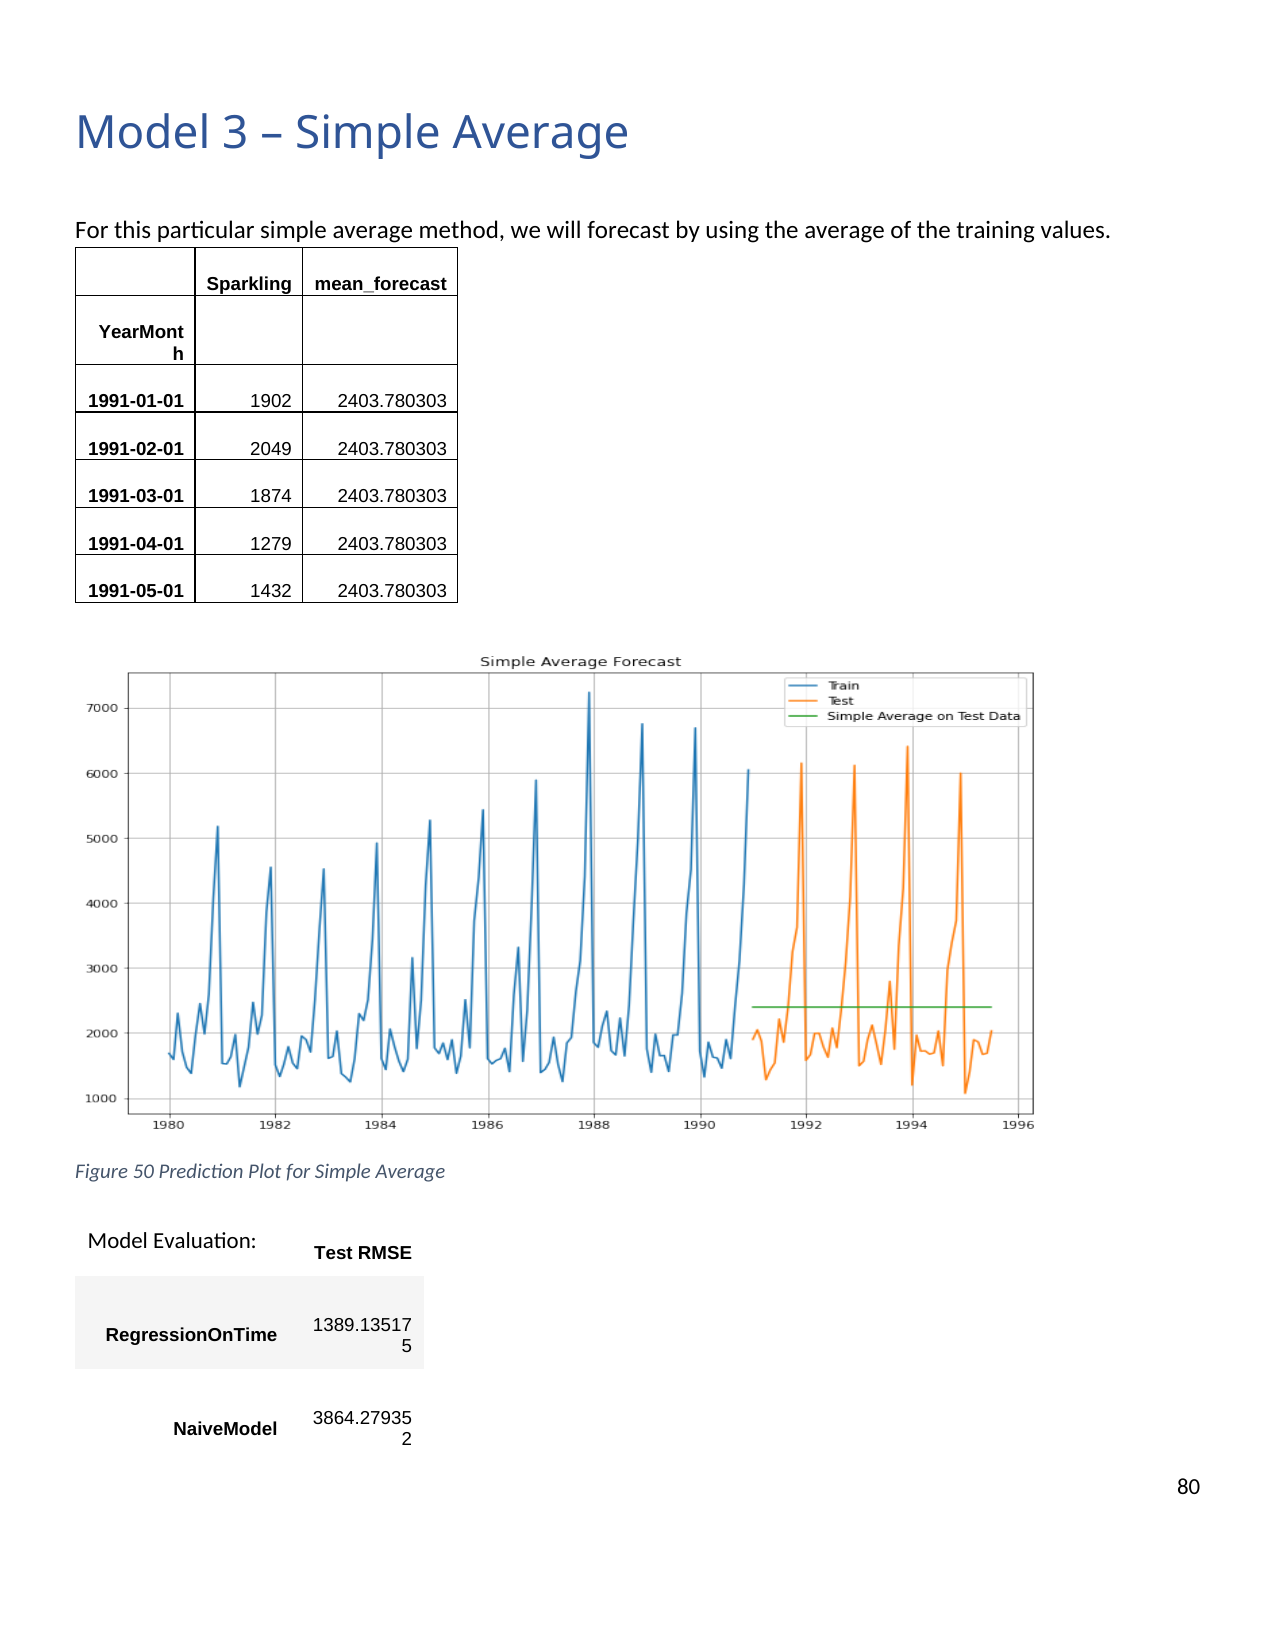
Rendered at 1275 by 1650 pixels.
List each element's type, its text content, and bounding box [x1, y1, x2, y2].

table_header [76, 248, 194, 295]
table_cell 2403.780303 [303, 413, 457, 459]
table_cell 3864.279352 [290, 1369, 424, 1462]
table_cell NaiveModel [75, 1369, 290, 1462]
table_cell 2403.780303 [303, 460, 457, 507]
table_cell 2049 [196, 413, 302, 459]
subtitle Model 3 – Simple Average [75, 100, 1200, 162]
table_cell [196, 296, 302, 364]
table_cell 2403.780303 [303, 365, 457, 411]
table_cell 1991-03-01 [76, 460, 194, 507]
table_cell YearMonth [76, 296, 194, 364]
table_cell [303, 296, 457, 364]
table_cell 1991-01-01 [76, 365, 194, 411]
table_cell 1991-04-01 [76, 508, 194, 554]
text For this particular simple average method, we will forecast by using the average of the training values. [75, 214, 1200, 245]
table_header mean_forecast [303, 248, 457, 295]
table_cell 1432 [196, 555, 302, 602]
table_header Test RMSE [290, 1204, 424, 1276]
table_cell 1991-05-01 [76, 555, 194, 602]
table_cell RegressionOnTime [75, 1276, 290, 1369]
picture [75, 649, 1045, 1138]
table_cell 1902 [196, 365, 302, 411]
table_header Model Evaluation: [75, 1204, 290, 1276]
table_header Sparkling [196, 248, 302, 295]
table_cell 2403.780303 [303, 508, 457, 554]
table_cell 2403.780303 [303, 555, 457, 602]
table_cell 1991-02-01 [76, 413, 194, 459]
table_cell 1389.135175 [290, 1276, 424, 1369]
table_cell 1874 [196, 460, 302, 507]
table_cell 1279 [196, 508, 302, 554]
